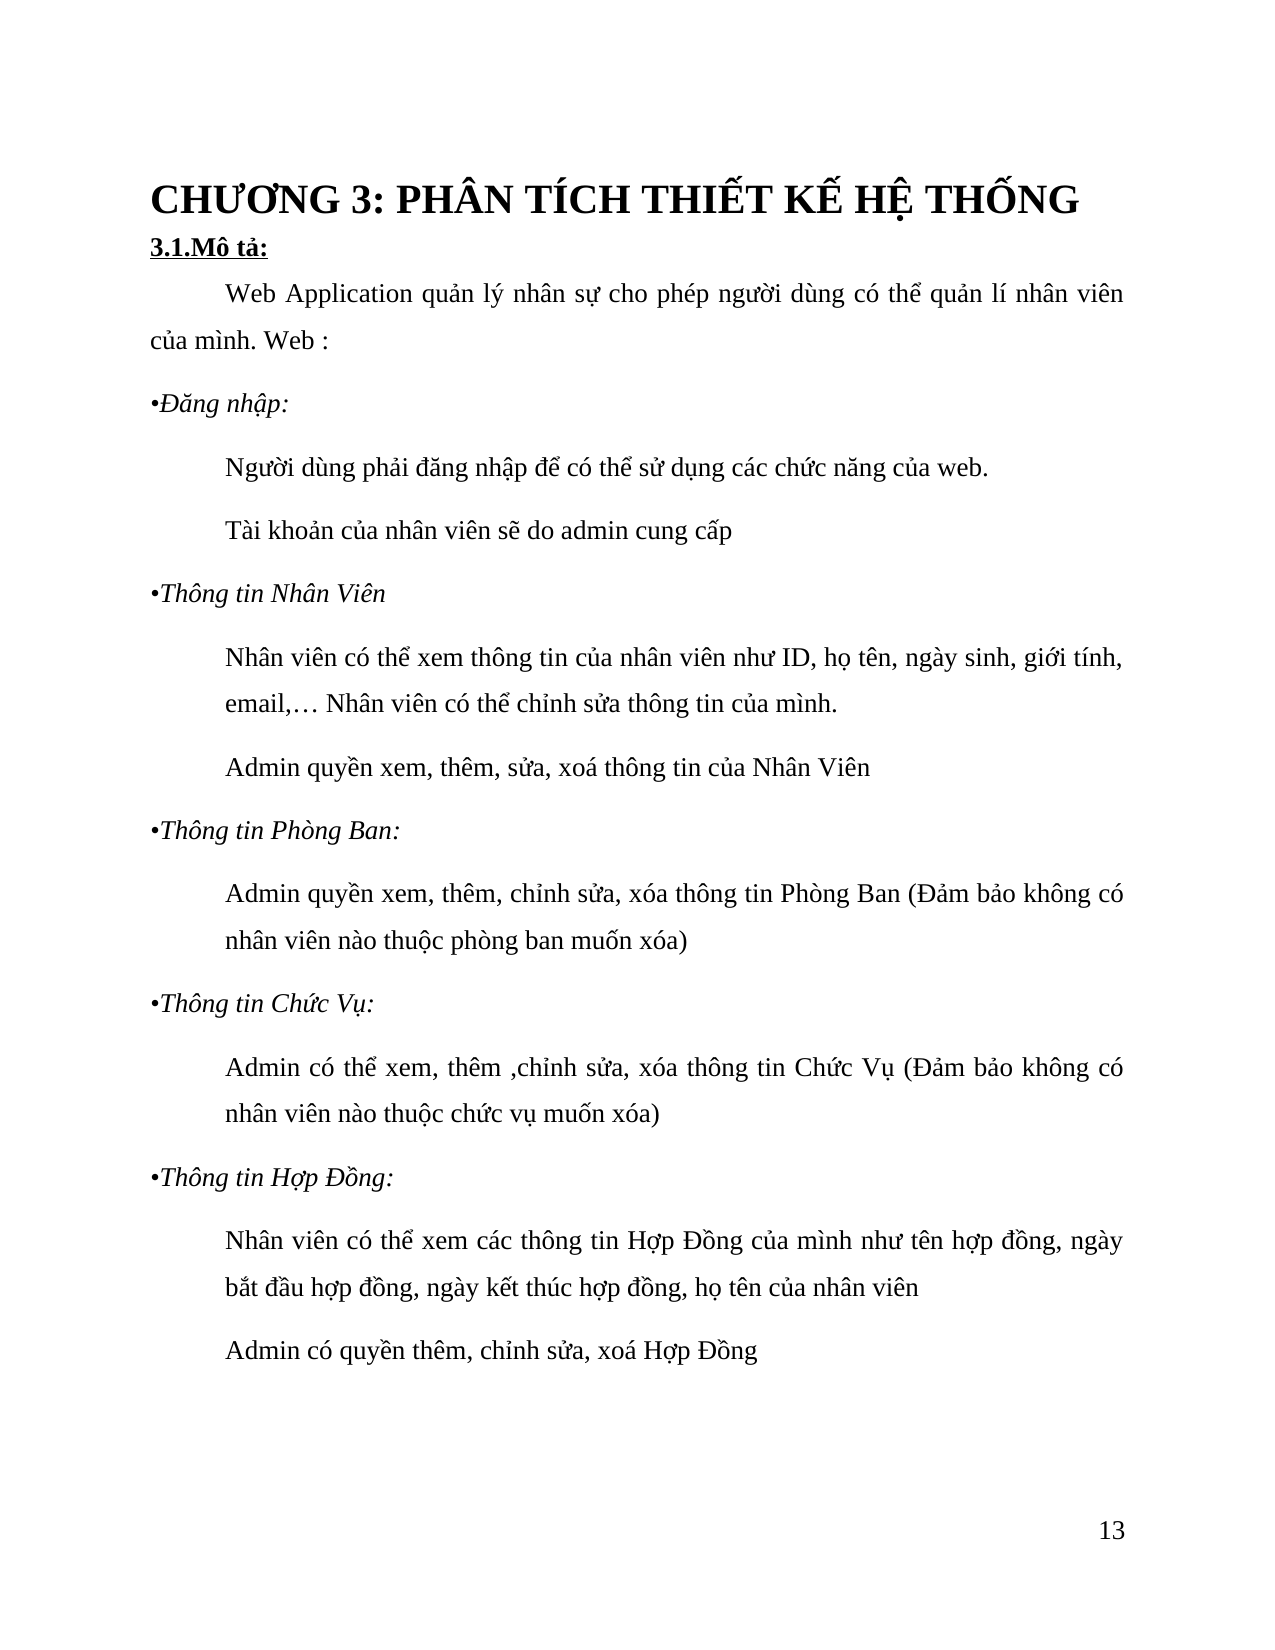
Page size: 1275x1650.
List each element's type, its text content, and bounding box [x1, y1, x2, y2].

text Người dùng phải đăng nhập để có thể sử dụng các chức năng của web. [225, 451, 1125, 482]
text •Đăng nhập: [150, 387, 1125, 419]
text 3.1.Mô tả: [150, 231, 1125, 262]
text •Thông tin Hợp Đồng: [150, 1161, 1125, 1192]
text •Thông tin Nhân Viên [150, 577, 1125, 609]
text Nhân viên có thể xem các thông tin Hợp Đồng của mình như tên hợp đồng, ngày bắt đầu hợp đồng, ngày kết thúc hợp đồng, họ tên của nhân viên [225, 1224, 1125, 1302]
text Admin quyền xem, thêm, chỉnh sửa, xóa thông tin Phòng Ban (Đảm bảo không có nhân viên nào thuộc phòng ban muốn xóa) [225, 877, 1125, 955]
text Nhân viên có thể xem thông tin của nhân viên như ID, họ tên, ngày sinh, giới tính, email,… Nhân viên có thể chỉnh sửa thông tin của mình. [225, 641, 1125, 719]
text Admin có quyền thêm, chỉnh sửa, xoá Hợp Đồng [225, 1334, 1125, 1365]
text Web Application quản lý nhân sự cho phép người dùng có thể quản lí nhân viên của mình. Web : [150, 277, 1125, 355]
subtitle CHƯƠNG 3: PHÂN TÍCH THIẾT KẾ HỆ THỐNG [150, 175, 1125, 223]
text •Thông tin Phòng Ban: [150, 814, 1125, 845]
text Admin có thể xem, thêm ,chỉnh sửa, xóa thông tin Chức Vụ (Đảm bảo không có nhân viên nào thuộc chức vụ muốn xóa) [225, 1051, 1125, 1129]
text Tài khoản của nhân viên sẽ do admin cung cấp [225, 514, 1125, 545]
text Admin quyền xem, thêm, sửa, xoá thông tin của Nhân Viên [225, 751, 1125, 782]
text •Thông tin Chức Vụ: [150, 987, 1125, 1019]
